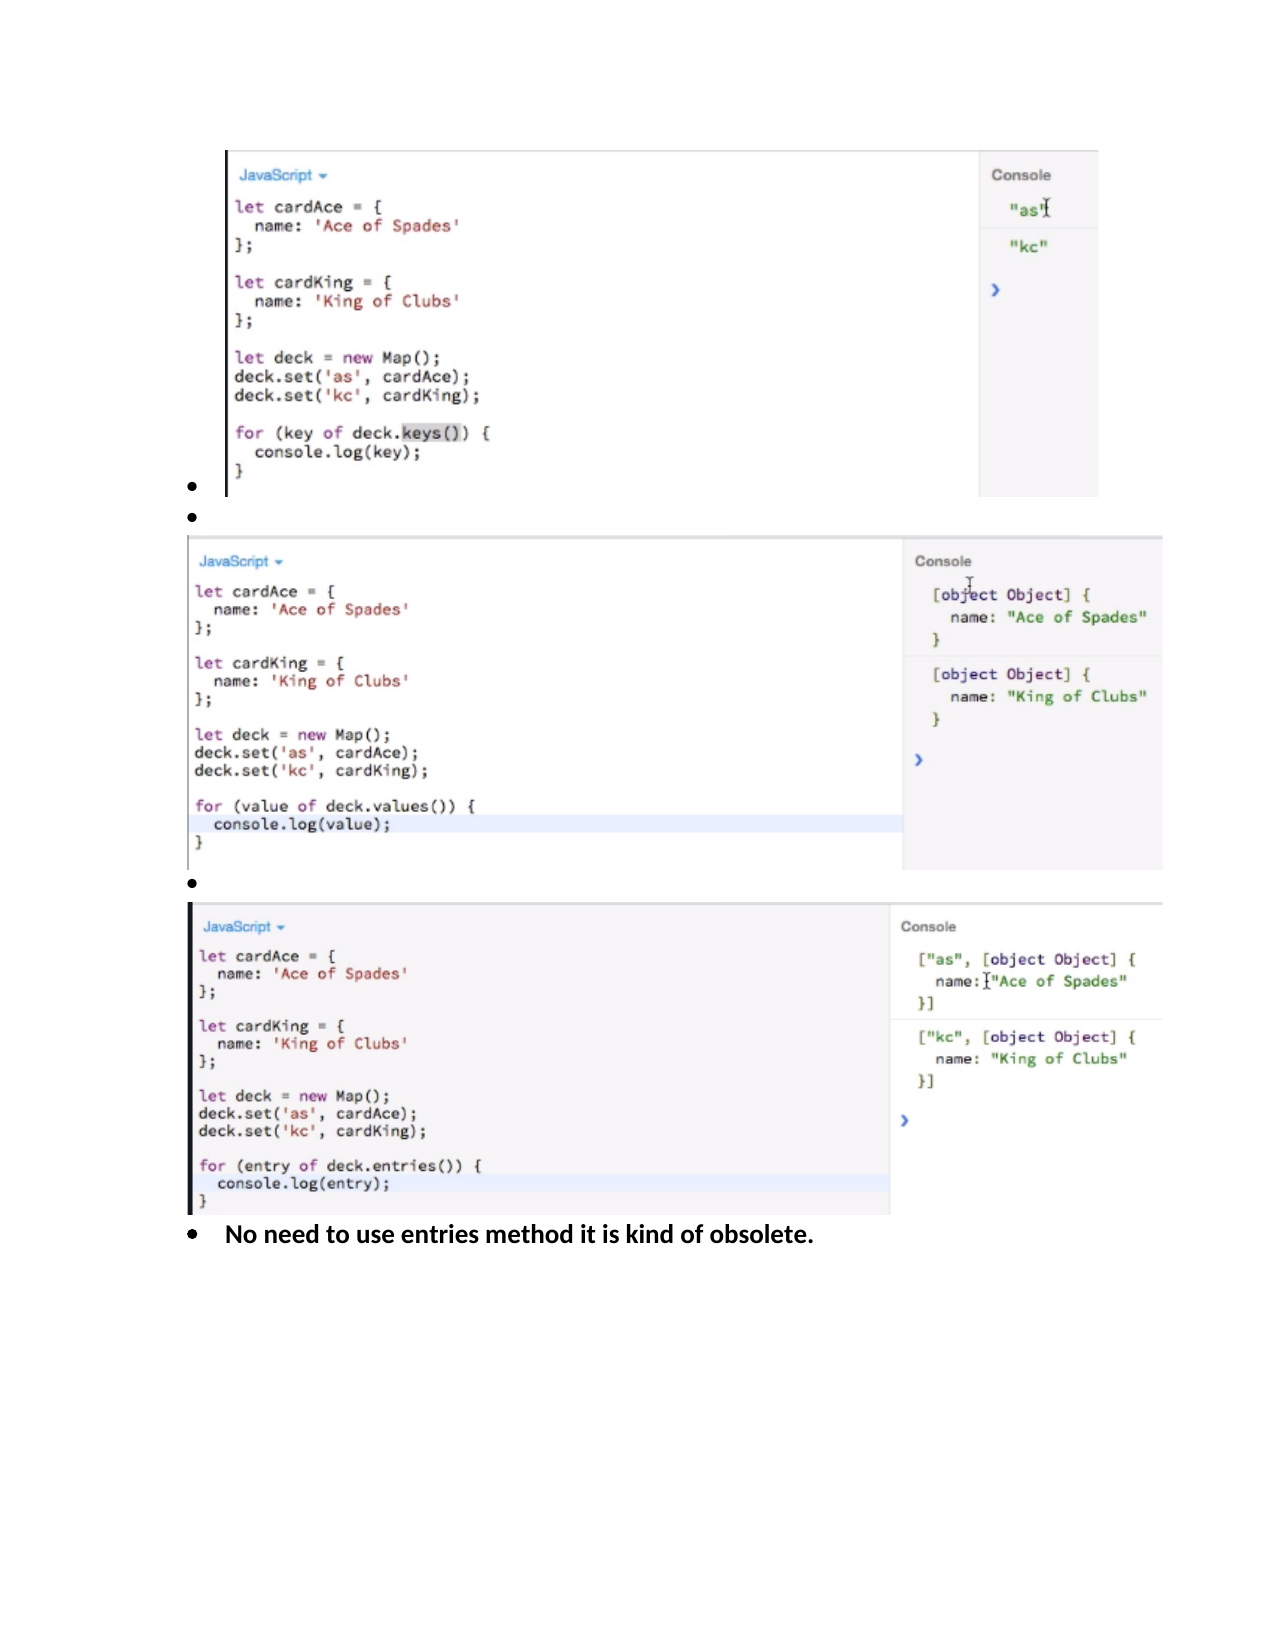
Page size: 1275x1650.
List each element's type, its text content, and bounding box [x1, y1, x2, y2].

list No need to use entries method it is kind of obsolete. [187, 1217, 1125, 1250]
picture [187, 902, 1163, 1215]
picture [225, 150, 1099, 497]
picture [187, 535, 1163, 870]
